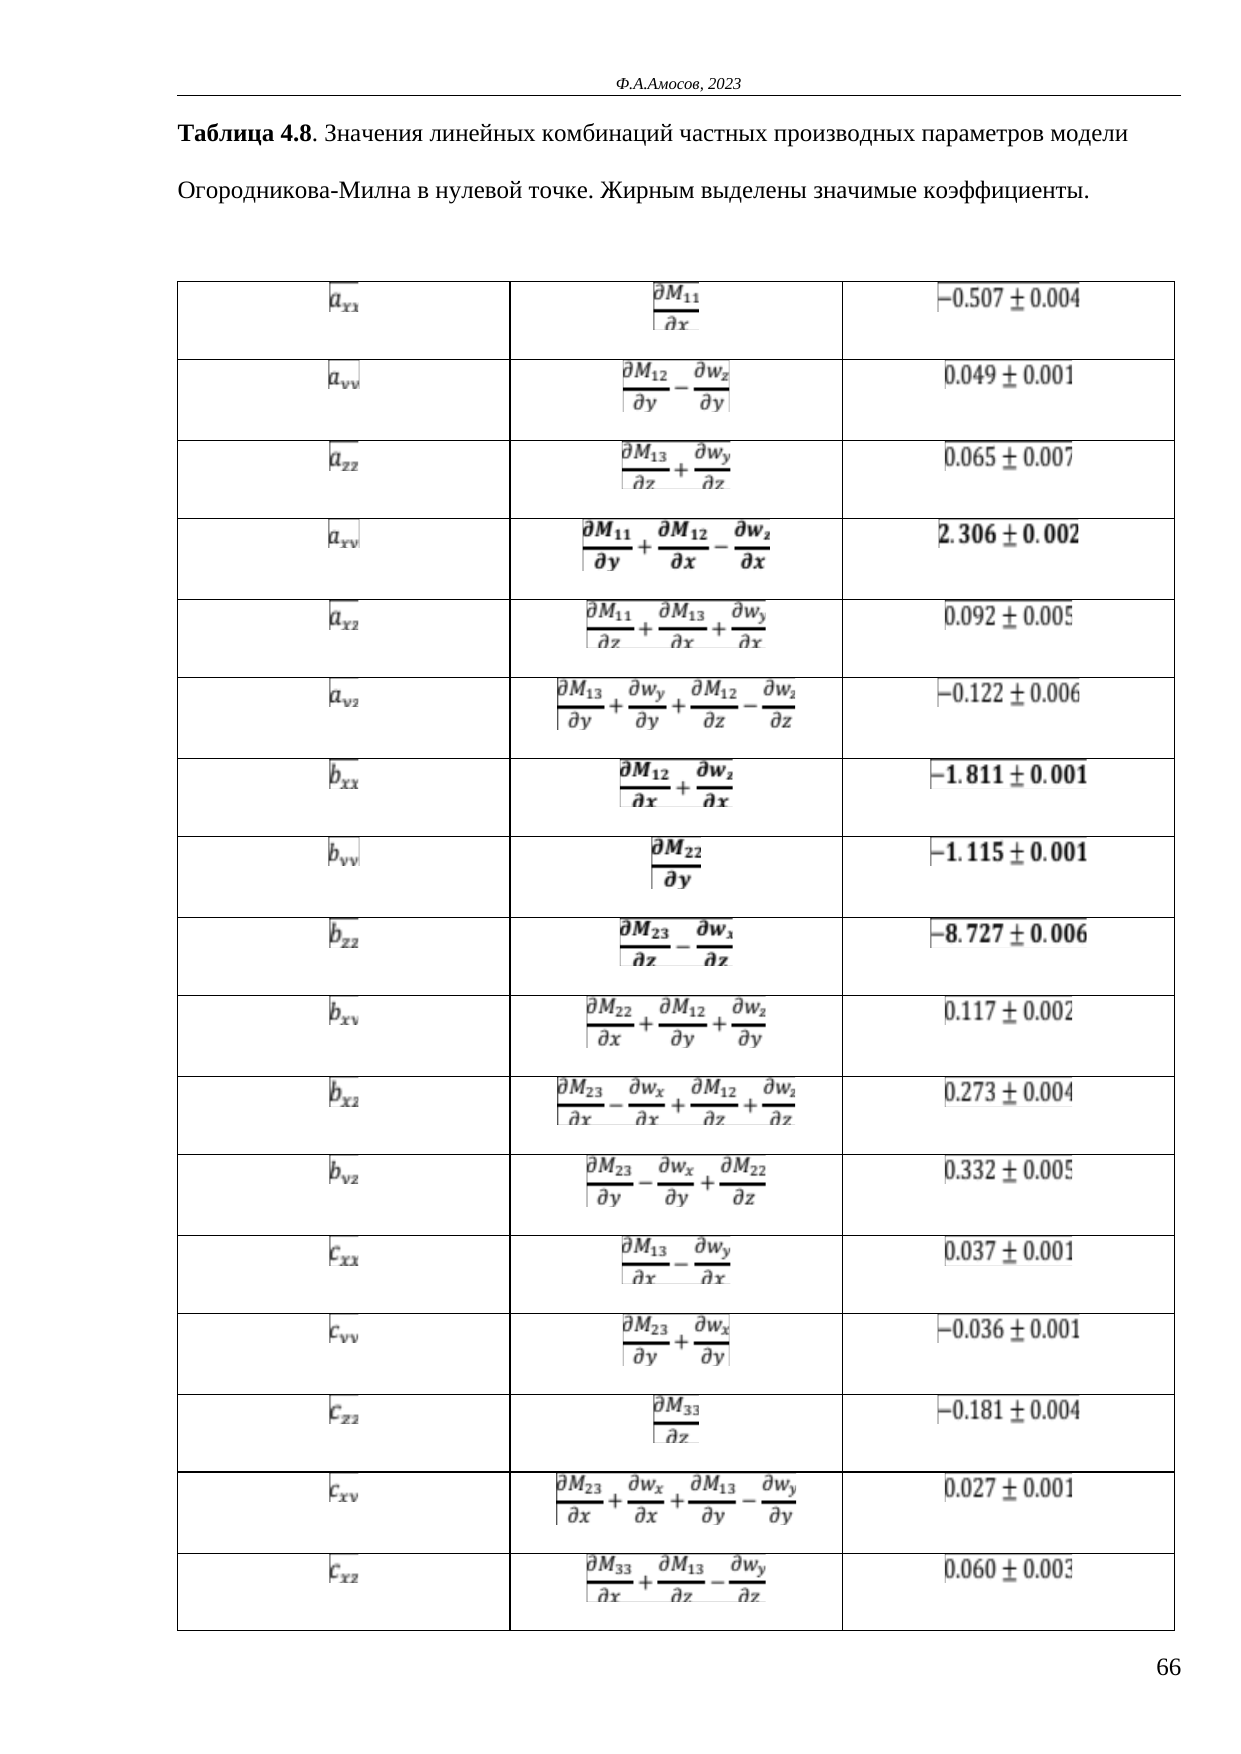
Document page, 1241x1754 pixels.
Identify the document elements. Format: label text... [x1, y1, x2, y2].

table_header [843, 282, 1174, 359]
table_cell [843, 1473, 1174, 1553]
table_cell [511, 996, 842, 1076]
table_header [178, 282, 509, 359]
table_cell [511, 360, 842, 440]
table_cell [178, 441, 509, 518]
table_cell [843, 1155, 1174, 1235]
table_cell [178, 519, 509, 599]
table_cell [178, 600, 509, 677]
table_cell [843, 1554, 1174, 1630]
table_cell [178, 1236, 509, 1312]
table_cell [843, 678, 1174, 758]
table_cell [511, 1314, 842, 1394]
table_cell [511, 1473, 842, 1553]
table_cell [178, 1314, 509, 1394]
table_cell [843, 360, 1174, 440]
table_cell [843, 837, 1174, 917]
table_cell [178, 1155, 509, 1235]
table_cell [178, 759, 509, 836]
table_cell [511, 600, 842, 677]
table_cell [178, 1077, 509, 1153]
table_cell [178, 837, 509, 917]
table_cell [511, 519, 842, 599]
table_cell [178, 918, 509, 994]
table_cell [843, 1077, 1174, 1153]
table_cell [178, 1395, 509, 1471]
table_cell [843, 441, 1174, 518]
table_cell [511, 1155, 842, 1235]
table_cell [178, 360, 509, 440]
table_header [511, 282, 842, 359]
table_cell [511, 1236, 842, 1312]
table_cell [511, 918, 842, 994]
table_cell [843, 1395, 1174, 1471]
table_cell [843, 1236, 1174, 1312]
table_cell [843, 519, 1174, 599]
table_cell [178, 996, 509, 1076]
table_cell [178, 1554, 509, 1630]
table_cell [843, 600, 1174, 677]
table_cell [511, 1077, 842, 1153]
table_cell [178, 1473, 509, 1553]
text Таблица 4.8. Значения линейных комбинаций частных производных параметров модели Огородникова-Милна в нулевой точке. Жирным выделены значимые коэффициенты. [177, 118, 1181, 204]
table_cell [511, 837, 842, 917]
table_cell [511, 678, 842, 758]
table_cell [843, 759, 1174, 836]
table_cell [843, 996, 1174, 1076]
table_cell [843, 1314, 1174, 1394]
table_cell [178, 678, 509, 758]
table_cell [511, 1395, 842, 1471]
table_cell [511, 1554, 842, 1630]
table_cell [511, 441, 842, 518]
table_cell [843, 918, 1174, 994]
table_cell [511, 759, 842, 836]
